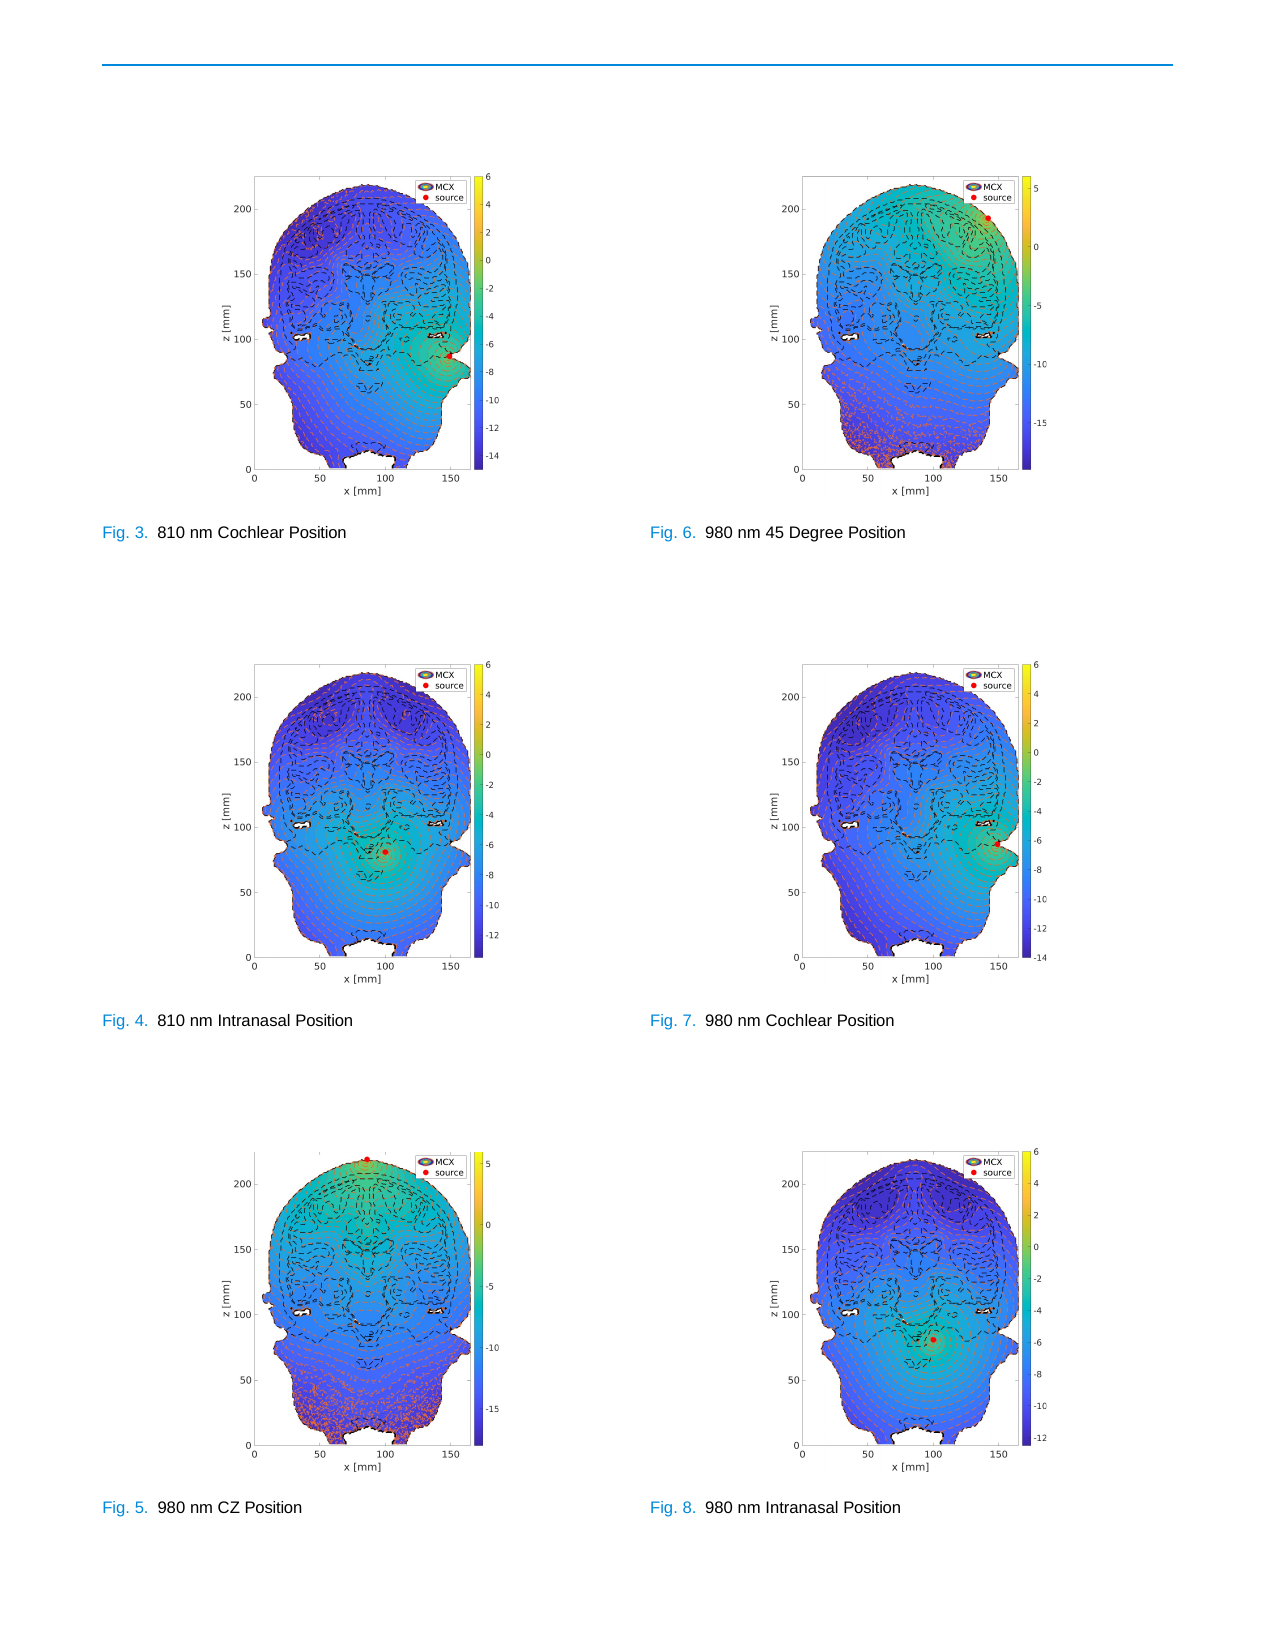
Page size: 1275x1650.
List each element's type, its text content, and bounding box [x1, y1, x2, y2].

picture [769, 1148, 1047, 1472]
picture [769, 661, 1047, 984]
picture [221, 173, 499, 496]
text Fig. 5. 980 nm CZ Position Fig. 8. 980 nm Intranasal Position [102, 1498, 1275, 1517]
text Fig. 3. 810 nm Cochlear Position Fig. 6. 980 nm 45 Degree Position [102, 523, 1275, 542]
picture [769, 176, 1047, 496]
picture [221, 1152, 499, 1472]
picture [221, 661, 499, 984]
text Fig. 4. 810 nm Intranasal Position Fig. 7. 980 nm Cochlear Position [102, 1010, 1275, 1029]
